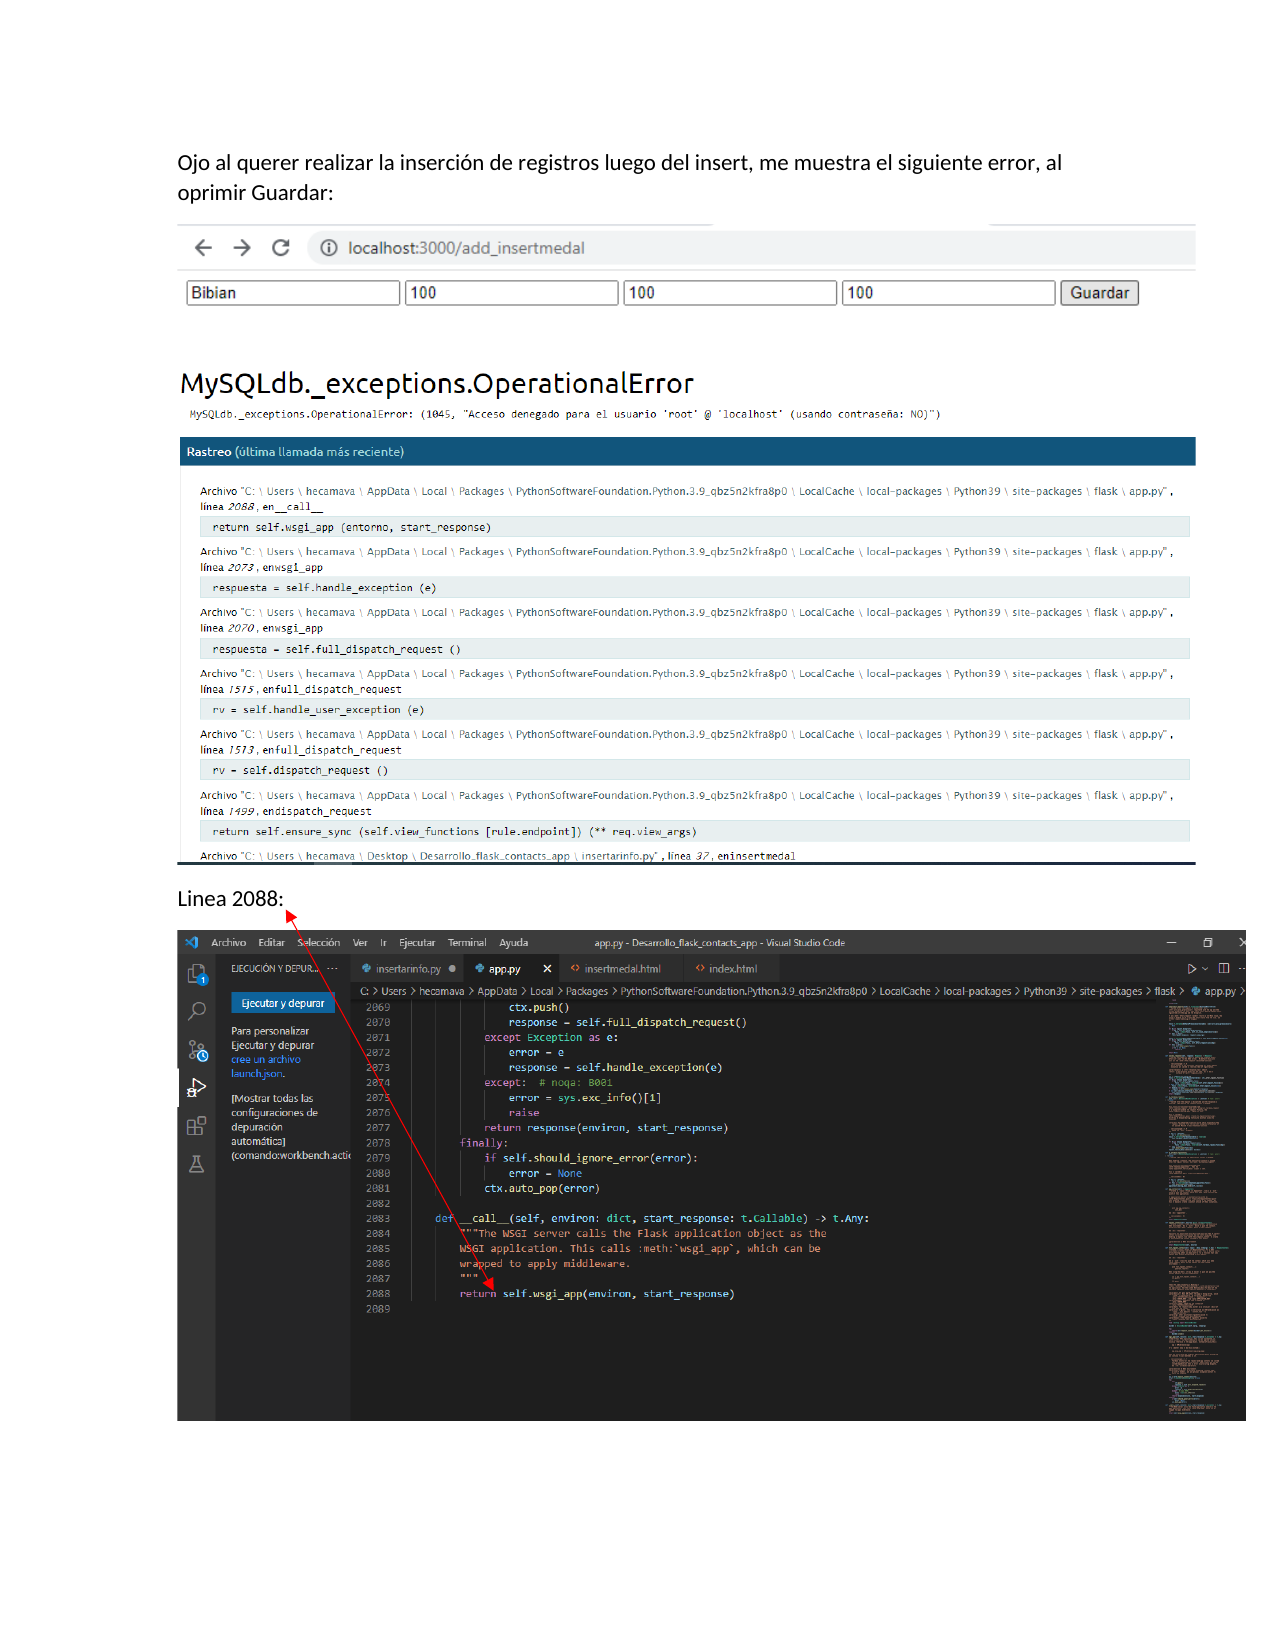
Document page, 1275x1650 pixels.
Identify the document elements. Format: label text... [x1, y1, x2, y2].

picture [177, 224, 1196, 346]
text Ojo al querer realizar la inserción de registros luego del insert, me muestra el siguiente error, al oprimir Guardar: [177, 148, 1098, 206]
picture [177, 930, 1246, 1421]
text Linea 2088: [177, 884, 1098, 912]
picture [177, 363, 1196, 865]
